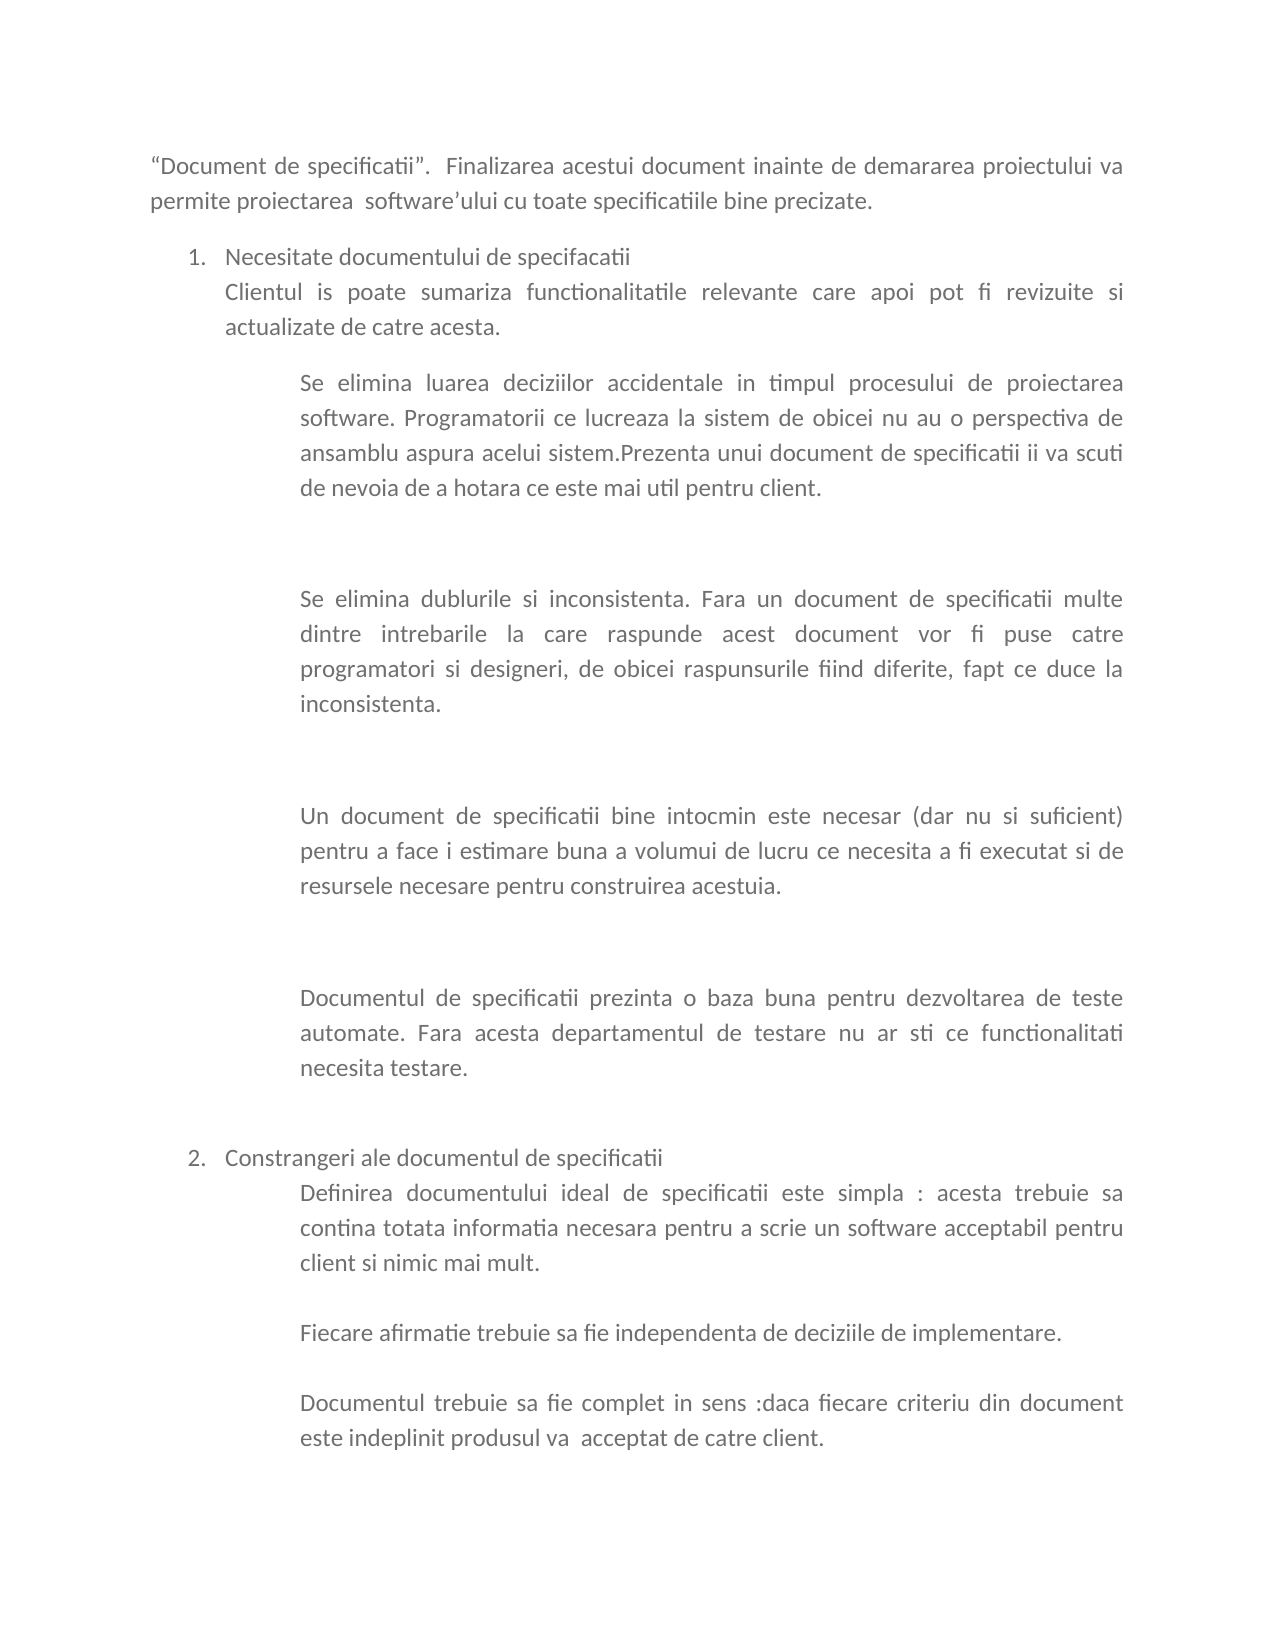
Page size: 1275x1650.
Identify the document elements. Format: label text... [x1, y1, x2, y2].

list Fiecare afirmatie trebuie sa fie independenta de deciziile de implementare. [300, 1317, 1125, 1348]
list Documentul trebuie sa fie complet in sens :daca fiecare criteriu din document este indeplinit produsul va acceptat de catre client. [300, 1387, 1125, 1453]
text Documentul de specificatii prezinta o baza buna pentru dezvoltarea de teste automate. Fara acesta departamentul de testare nu ar sti ce functionalitati necesita testare. [300, 982, 1125, 1082]
text Se elimina luarea deciziilor accidentale in timpul procesului de proiectarea software. Programatorii ce lucreaza la sistem de obicei nu au o perspectiva de ansamblu aspura acelui sistem.Prezenta unui document de specificatii ii va scuti de nevoia de a hotara ce este mai util pentru client. [300, 367, 1125, 502]
list Definirea documentului ideal de specificatii este simpla : acesta trebuie sa contina totata informatia necesara pentru a scrie un software acceptabil pentru client si nimic mai mult. [300, 1177, 1125, 1278]
list Constrangeri ale documentul de specificatii [187, 1142, 1125, 1173]
text Un document de specificatii bine intocmin este necesar (dar nu si suficient) pentru a face i estimare buna a volumui de lucru ce necesita a fi executat si de resursele necesare pentru construirea acestuia. [300, 800, 1125, 901]
text Se elimina dublurile si inconsistenta. Fara un document de specificatii multe dintre intrebarile la care raspunde acest document vor fi puse catre programatori si designeri, de obicei raspunsurile fiind diferite, fapt ce duce la inconsistenta. [300, 583, 1125, 719]
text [150, 150, 1125, 216]
list Necesitate documentului de specifacatii [187, 241, 1125, 271]
list Clientul is poate sumariza functionalitatile relevante care apoi pot fi revizuite si actualizate de catre acesta. [225, 276, 1125, 341]
